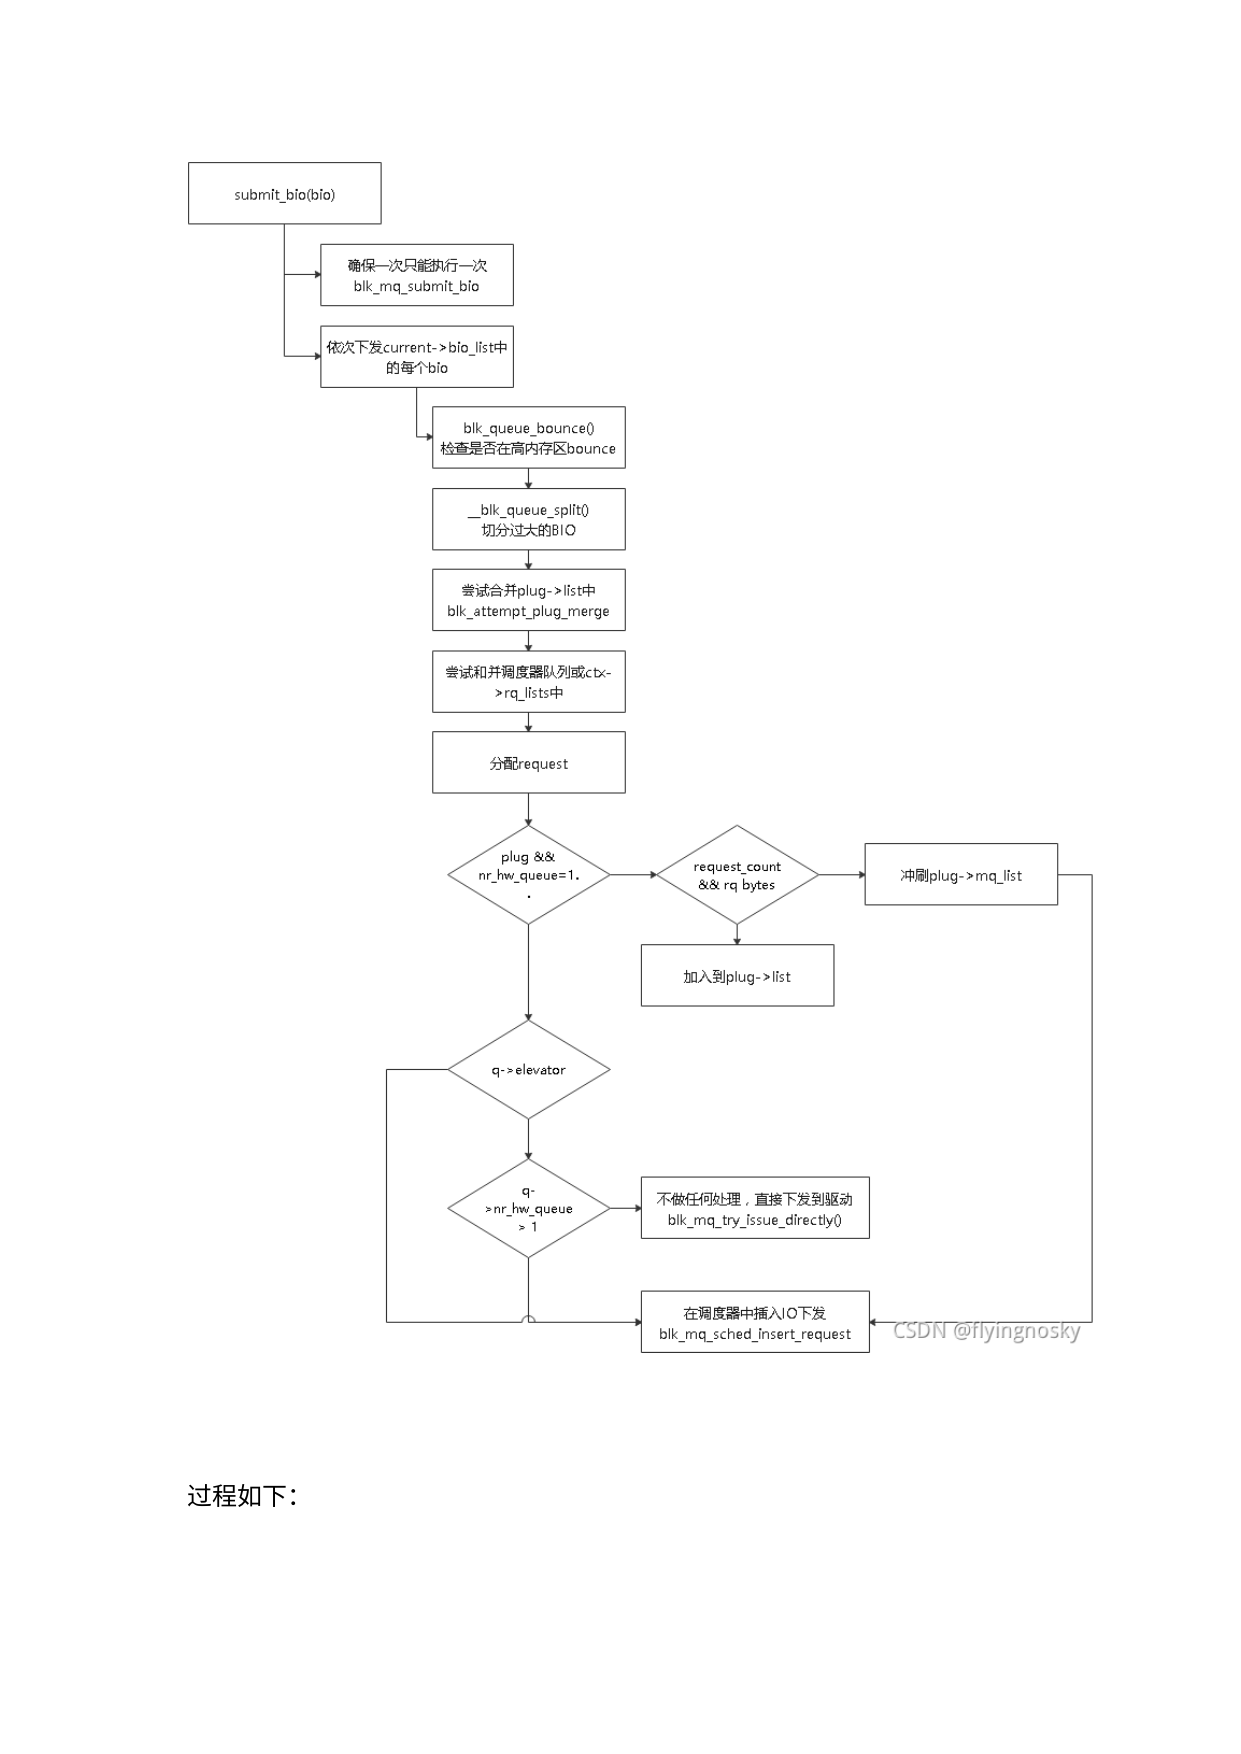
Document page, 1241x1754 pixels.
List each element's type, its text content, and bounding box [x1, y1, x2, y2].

list 过程如下： [187, 1462, 1053, 1527]
picture [187, 162, 1097, 1353]
